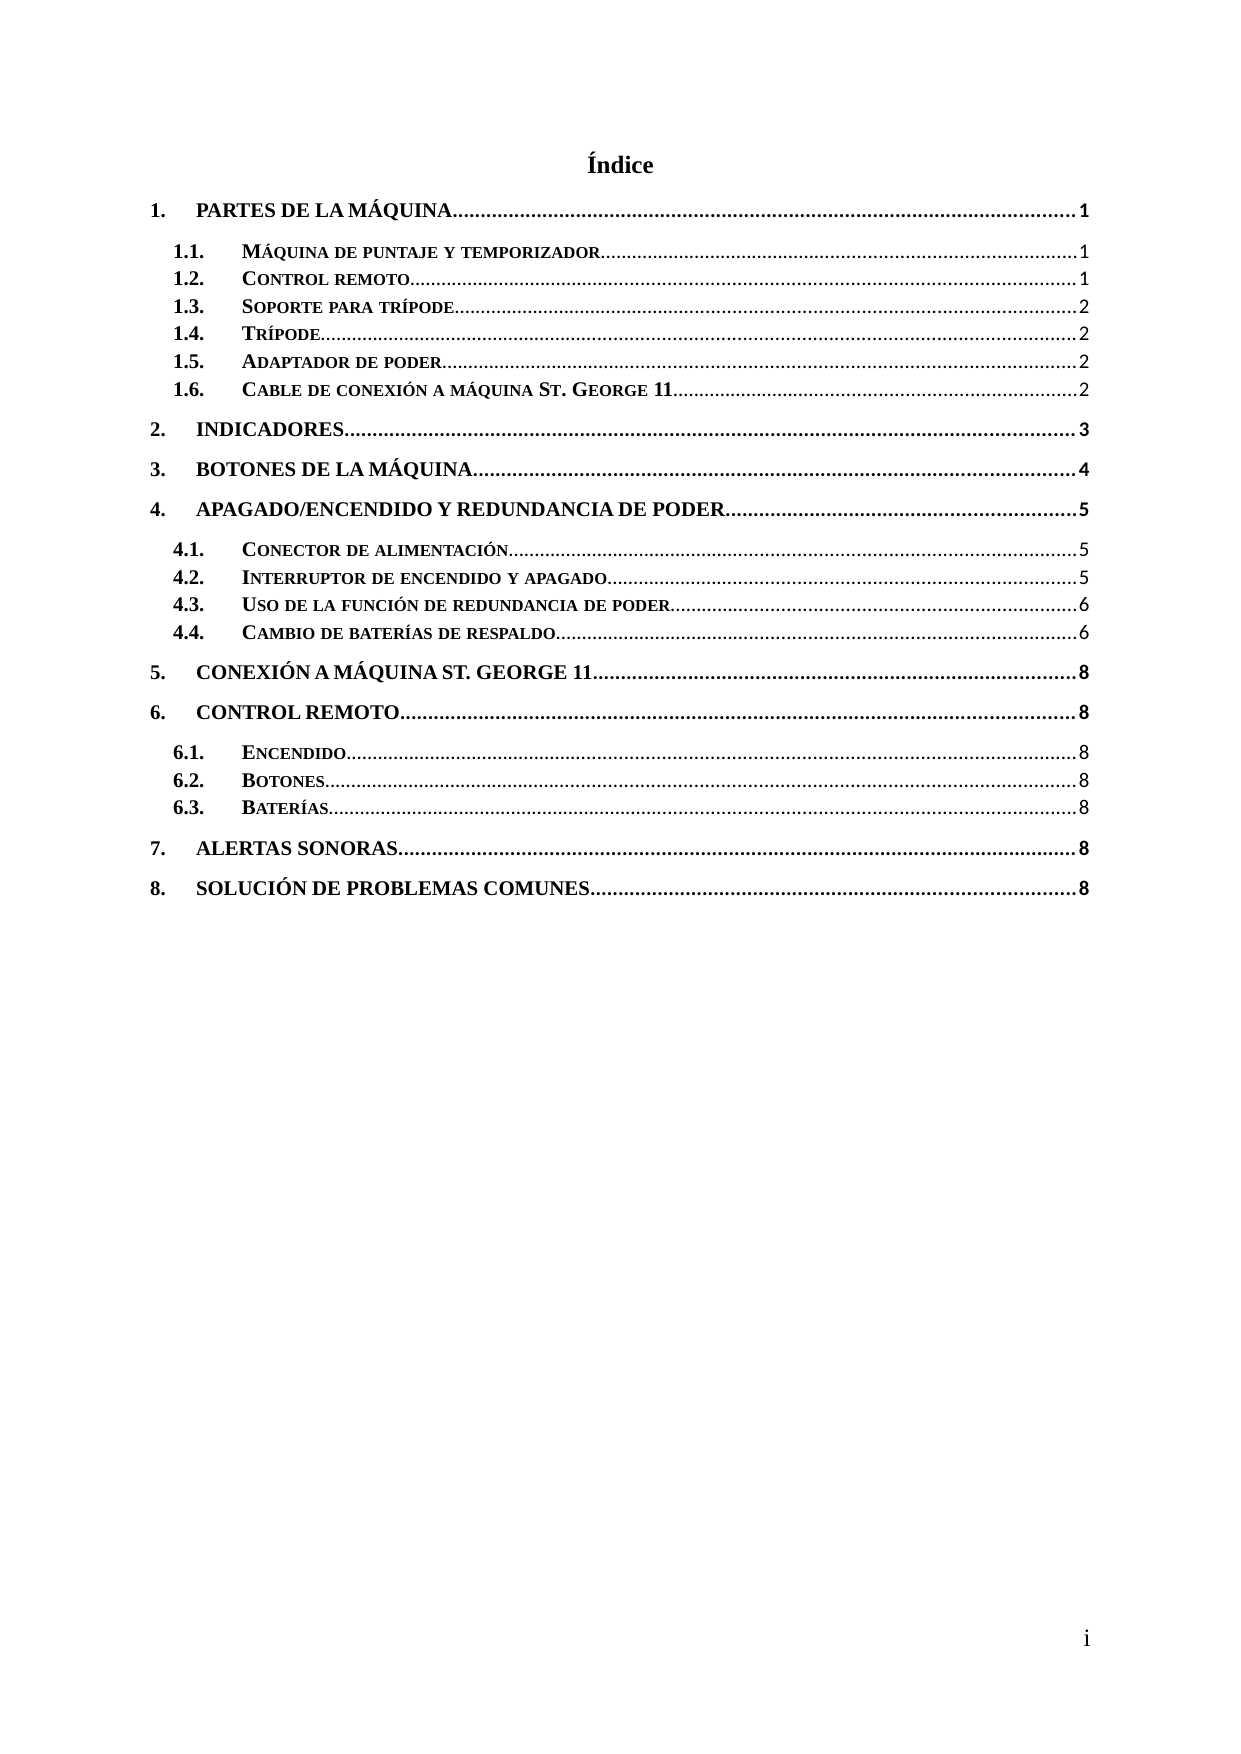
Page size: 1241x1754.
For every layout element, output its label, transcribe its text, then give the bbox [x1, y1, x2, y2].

text 4.3. Uso de la función de redundancia de poder 6 [173, 591, 1090, 617]
text 1.1. Máquina de puntaje y temporizador 1 [173, 238, 1090, 263]
text 6.1. Encendido 8 [173, 739, 1090, 765]
text 6. Control remoto 8 [150, 699, 1090, 725]
text 1.6. Cable de conexión a máquina St. George 11 2 [173, 376, 1090, 401]
text 8. Solución de problemas comunes 8 [150, 875, 1090, 900]
text 1.4. Trípode 2 [173, 321, 1090, 346]
text 7. Alertas sonoras 8 [150, 835, 1090, 860]
text 2. Indicadores 3 [150, 416, 1090, 441]
text Índice [150, 150, 1090, 179]
text 1.2. Control remoto 1 [173, 265, 1090, 291]
text 6.2. Botones 8 [173, 767, 1090, 792]
text 4.1. Conector de alimentación 5 [173, 536, 1090, 562]
text 4.4. Cambio de baterías de respaldo 6 [173, 619, 1090, 644]
text 4. Apagado/encendido y redundancia de poder 5 [150, 496, 1090, 522]
text 4.2. Interruptor de encendido y apagado 5 [173, 564, 1090, 589]
text 6.3. Baterías 8 [173, 794, 1090, 820]
text 1.5. Adaptador de poder 2 [173, 348, 1090, 374]
text 1. Partes de la máquina 1 [150, 198, 1090, 223]
text 3. Botones de la máquina 4 [150, 456, 1090, 481]
text 1.3. Soporte para trípode 2 [173, 293, 1090, 318]
text 5. Conexión a máquina St. George 11 8 [150, 659, 1090, 684]
